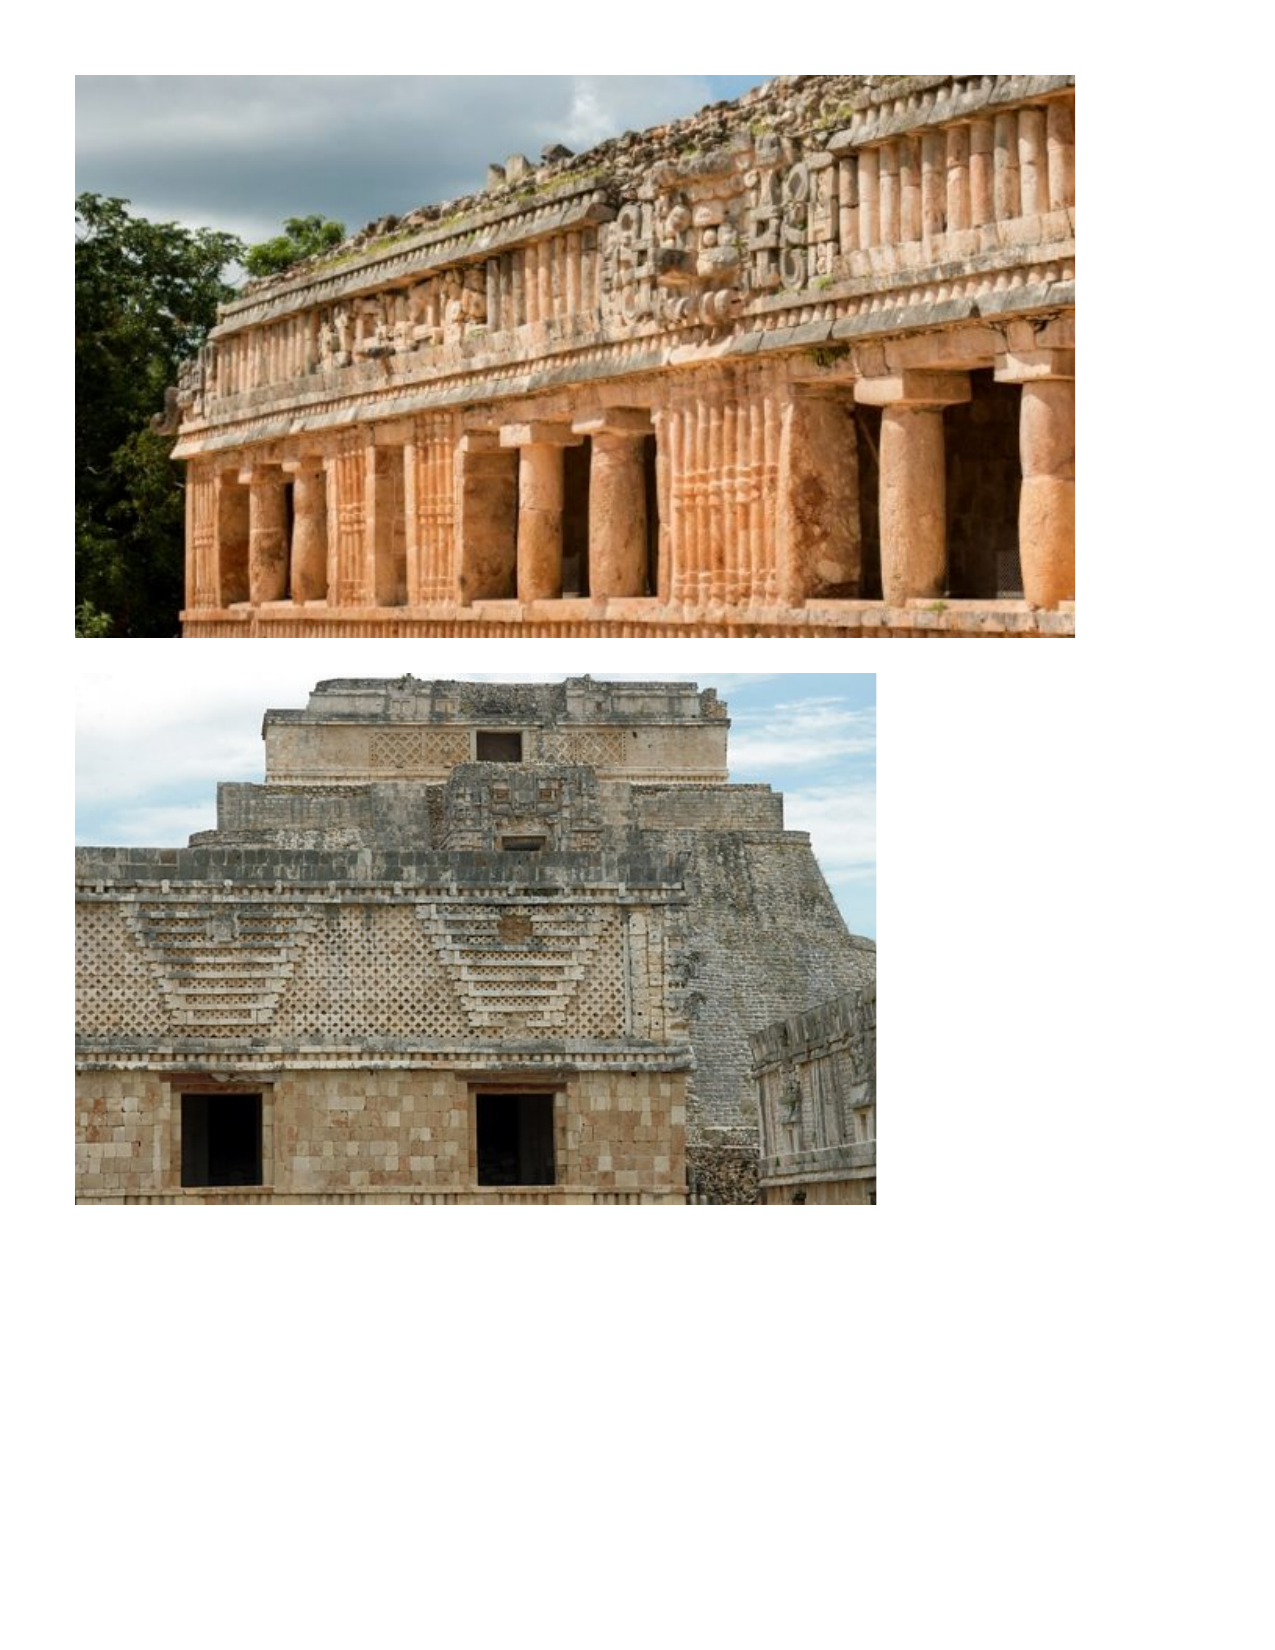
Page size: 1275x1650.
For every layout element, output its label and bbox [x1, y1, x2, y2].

picture [75, 75, 1075, 638]
picture [75, 673, 877, 1205]
